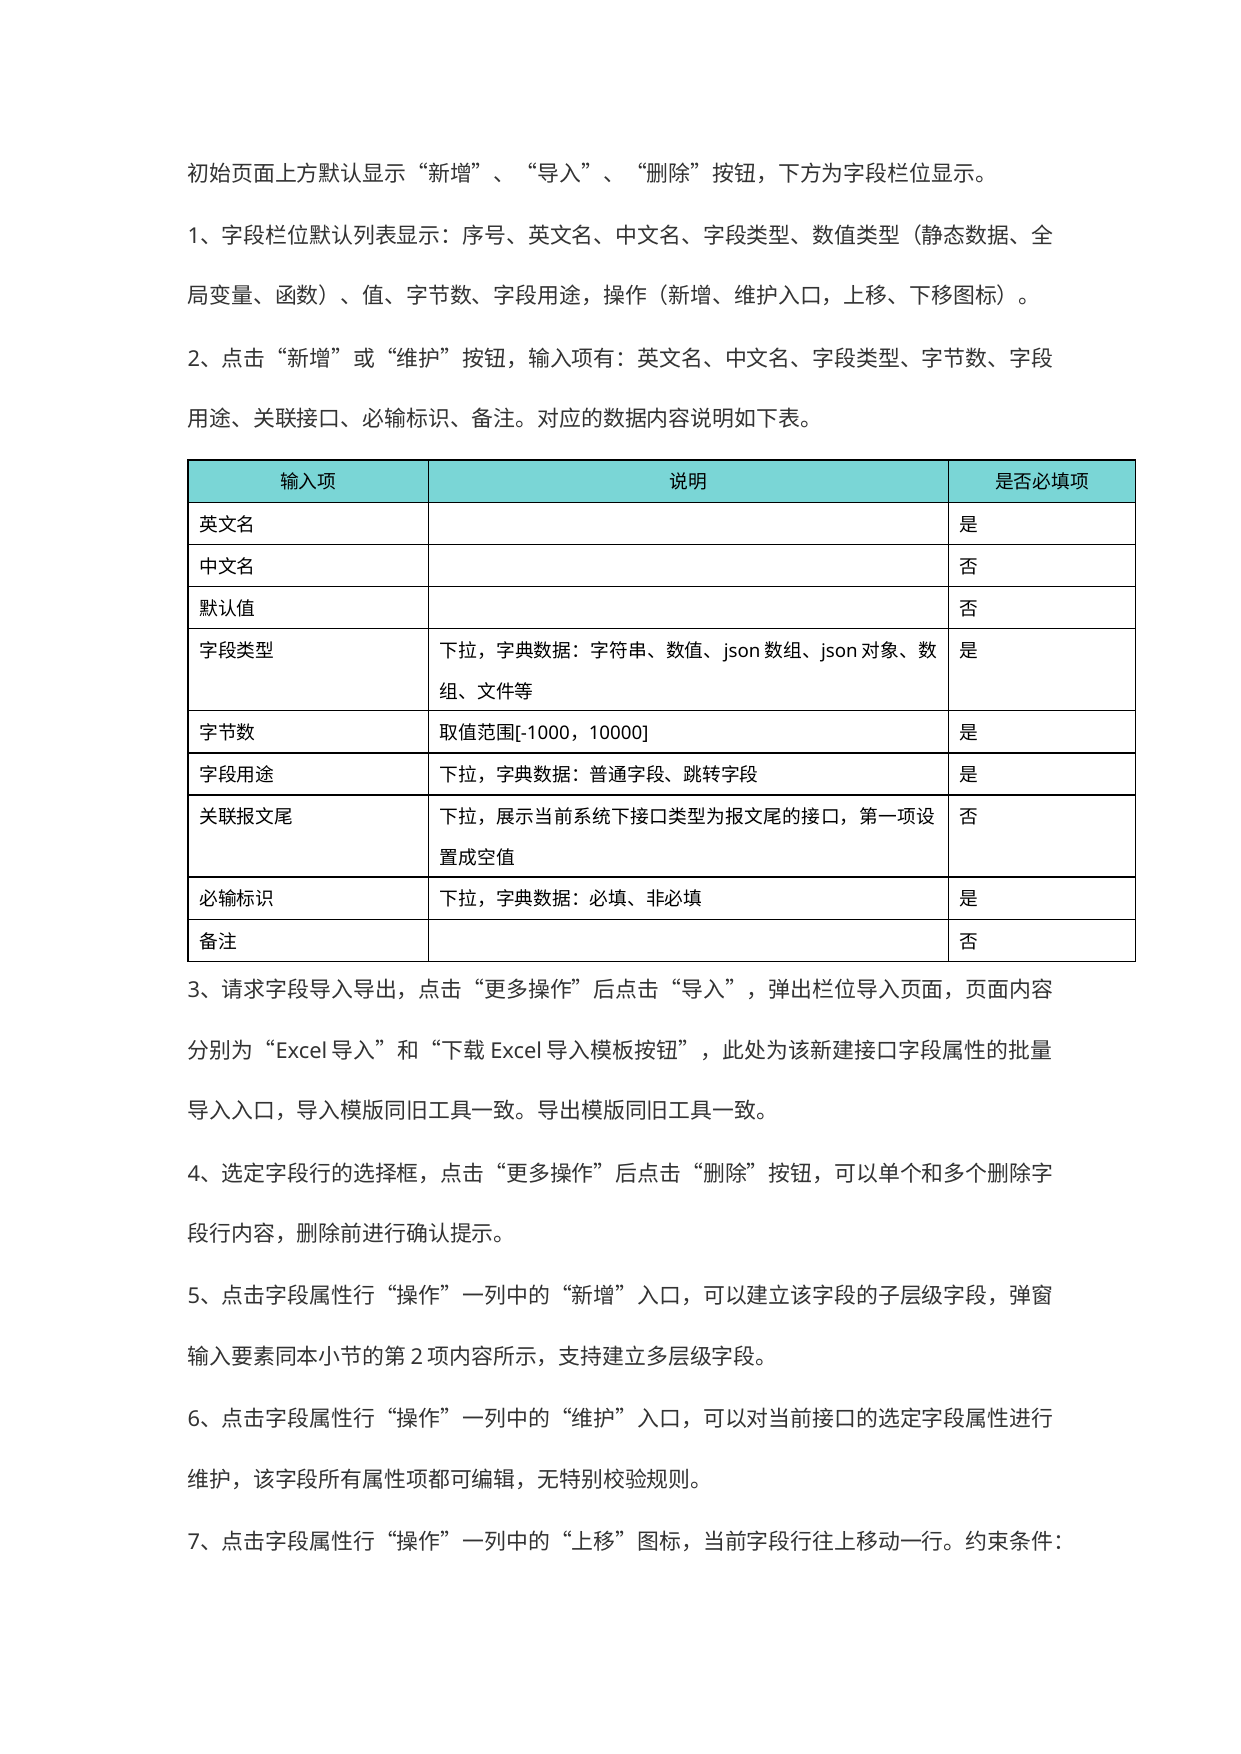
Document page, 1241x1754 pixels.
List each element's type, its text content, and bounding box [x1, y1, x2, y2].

table_cell 字节数 [189, 711, 428, 752]
table_cell 是 [949, 629, 1135, 710]
table_cell 下拉，字典数据：必填、非必填 [429, 878, 948, 918]
table_cell 否 [949, 796, 1135, 876]
table_cell 取值范围[-1000，10000] [429, 711, 948, 752]
list 4、选定字段行的选择框，点击“更多操作”后点击“删除”按钮，可以单个和多个删除字段行内容，删除前进行确认提示。 [187, 1151, 1053, 1252]
table_cell 否 [949, 587, 1135, 628]
table_cell 下拉，展示当前系统下接口类型为报文尾的接口，第一项设置成空值 [429, 796, 948, 876]
table_cell 下拉，字典数据：字符串、数值、json数组、json对象、数组、文件等 [429, 629, 948, 710]
table_cell 字段用途 [189, 754, 428, 794]
table_cell 是 [949, 878, 1135, 918]
table_cell 否 [949, 920, 1135, 961]
table_cell 英文名 [189, 503, 428, 544]
table_header 是否必填项 [949, 461, 1135, 502]
table_cell 字段类型 [189, 629, 428, 710]
list 初始页面上方默认显示“新增”、“导入”、“删除”按钮，下方为字段栏位显示。 [187, 151, 1053, 192]
table_cell 是 [949, 754, 1135, 794]
table_cell 是 [949, 711, 1135, 752]
table_cell 中文名 [189, 545, 428, 586]
table_cell 默认值 [189, 587, 428, 628]
table_cell [429, 587, 948, 628]
list 6、点击字段属性行“操作”一列中的“维护”入口，可以对当前接口的选定字段属性进行维护，该字段所有属性项都可编辑，无特别校验规则。 [187, 1397, 1053, 1498]
list 2、点击“新增”或“维护”按钮，输入项有：英文名、中文名、字段类型、字节数、字段用途、关联接口、必输标识、备注。对应的数据内容说明如下表。 [187, 337, 1053, 437]
table_cell 备注 [189, 920, 428, 961]
table_cell 必输标识 [189, 878, 428, 918]
list 5、点击字段属性行“操作”一列中的“新增”入口，可以建立该字段的子层级字段，弹窗输入要素同本小节的第2项内容所示，支持建立多层级字段。 [187, 1274, 1053, 1375]
table_header 输入项 [189, 461, 428, 502]
list 1、字段栏位默认列表显示：序号、英文名、中文名、字段类型、数值类型（静态数据、全局变量、函数）、值、字节数、字段用途，操作（新增、维护入口，上移、下移图标）。 [187, 214, 1053, 314]
table_cell 下拉，字典数据：普通字段、跳转字段 [429, 754, 948, 794]
table_cell [429, 545, 948, 586]
table_cell 关联报文尾 [189, 796, 428, 876]
table_cell 是 [949, 503, 1135, 544]
list 3、请求字段导入导出，点击“更多操作”后点击“导入”，弹出栏位导入页面，页面内容分别为“Excel导入”和“下载Excel导入模板按钮”，此处为该新建接口字段属性的批量导入入口，导入模版同旧工具一致。导出模版同旧工具一致。 [187, 968, 1053, 1129]
table_cell 否 [949, 545, 1135, 586]
table_cell [429, 503, 948, 544]
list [187, 1520, 1053, 1560]
table_cell [429, 920, 948, 961]
table_header 说明 [429, 461, 948, 502]
